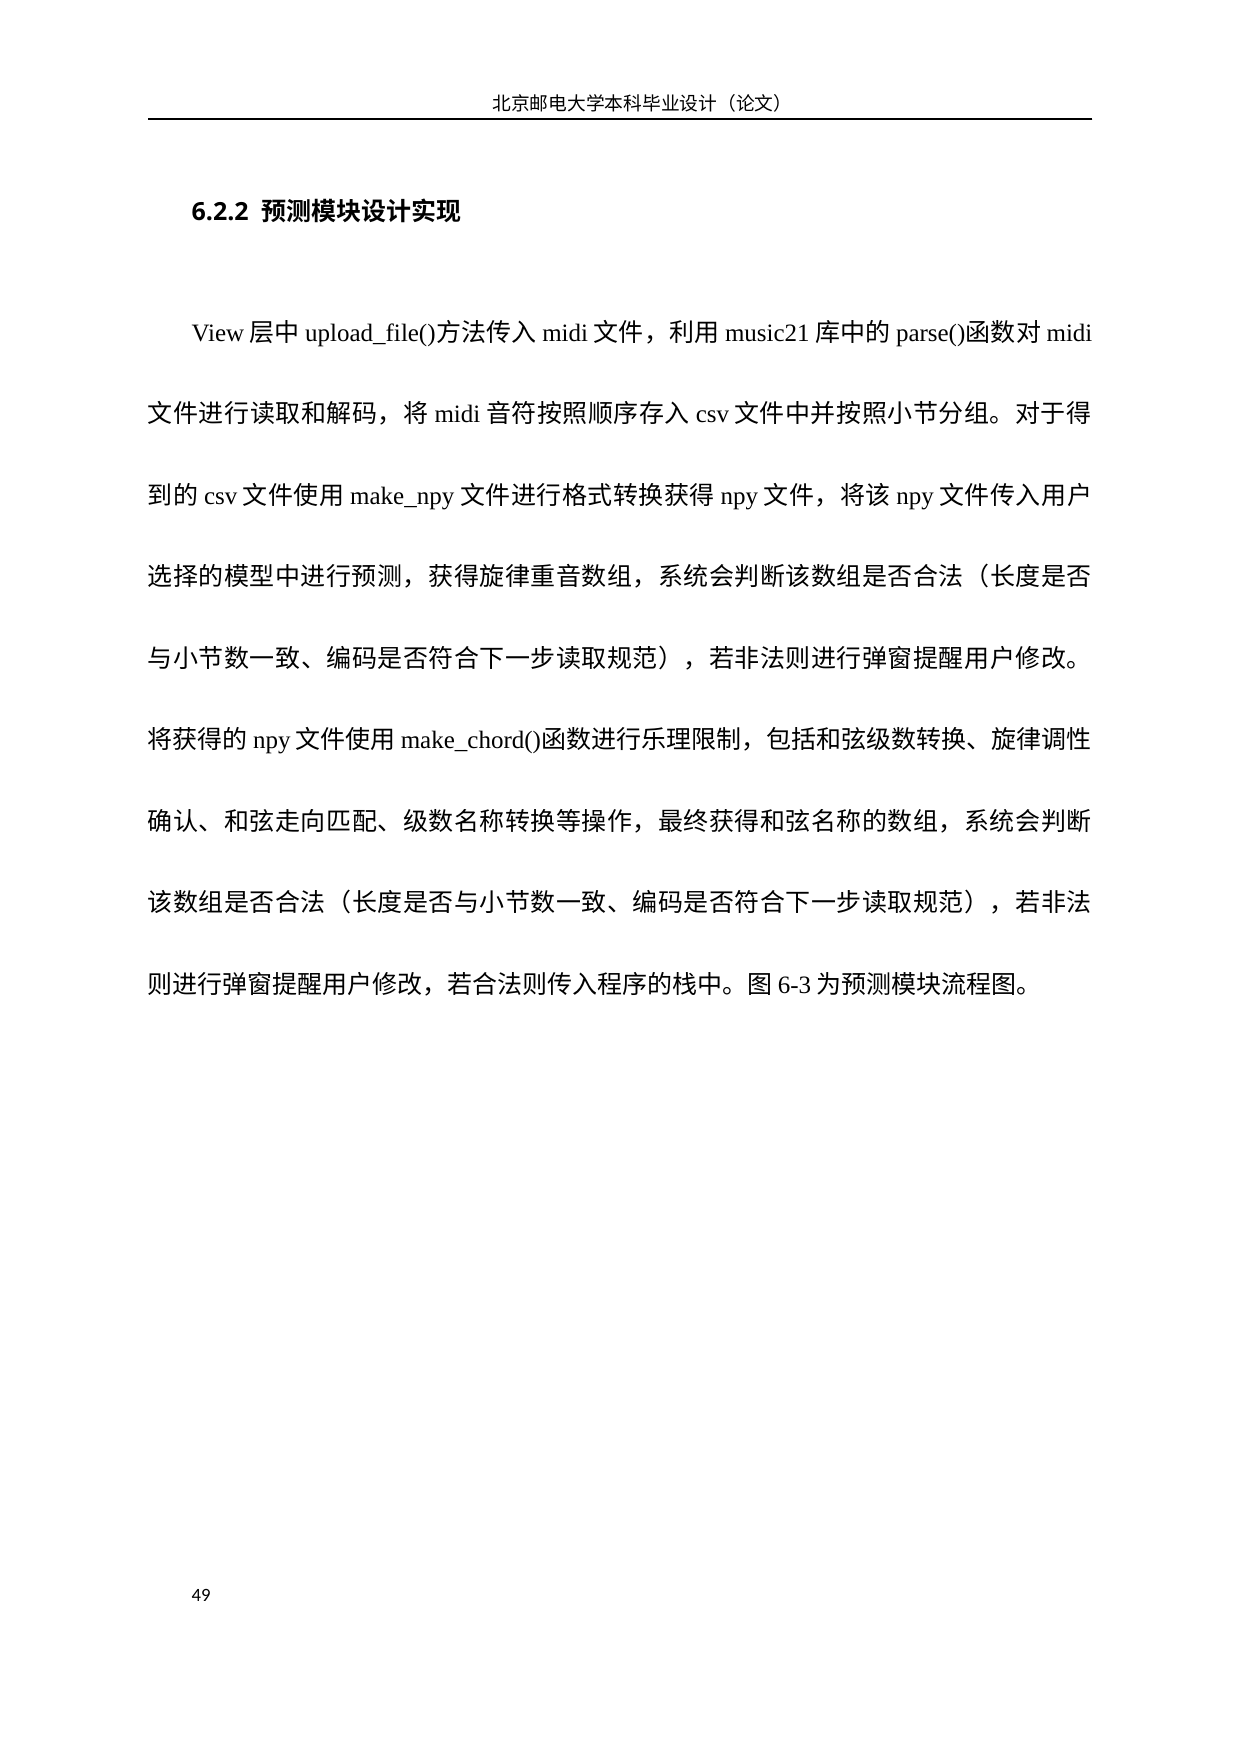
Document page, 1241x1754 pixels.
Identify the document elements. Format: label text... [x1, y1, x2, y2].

text View层中upload_file()方法传入midi文件，利用music21库中的parse()函数对midi文件进行读取和解码，将midi音符按照顺序存入csv文件中并按照小节分组。对于得到的csv文件使用make_npy文件进行格式转换获得npy文件，将该npy文件传入用户选择的模型中进行预测，获得旋律重音数组，系统会判断该数组是否合法（长度是否与小节数一致、编码是否符合下一步读取规范），若非法则进行弹窗提醒用户修改。将获得的npy文件使用make_chord()函数进行乐理限制，包括和弦级数转换、旋律调性确认、和弦走向匹配、级数名称转换等操作，最终获得和弦名称的数组，系统会判断该数组是否合法（长度是否与小节数一致、编码是否符合下一步读取规范），若非法则进行弹窗提醒用户修改，若合法则传入程序的栈中。图6-3为预测模块流程图。 [148, 297, 1092, 1016]
subtitle 6.2.2 预测模块设计实现 [148, 175, 1092, 243]
